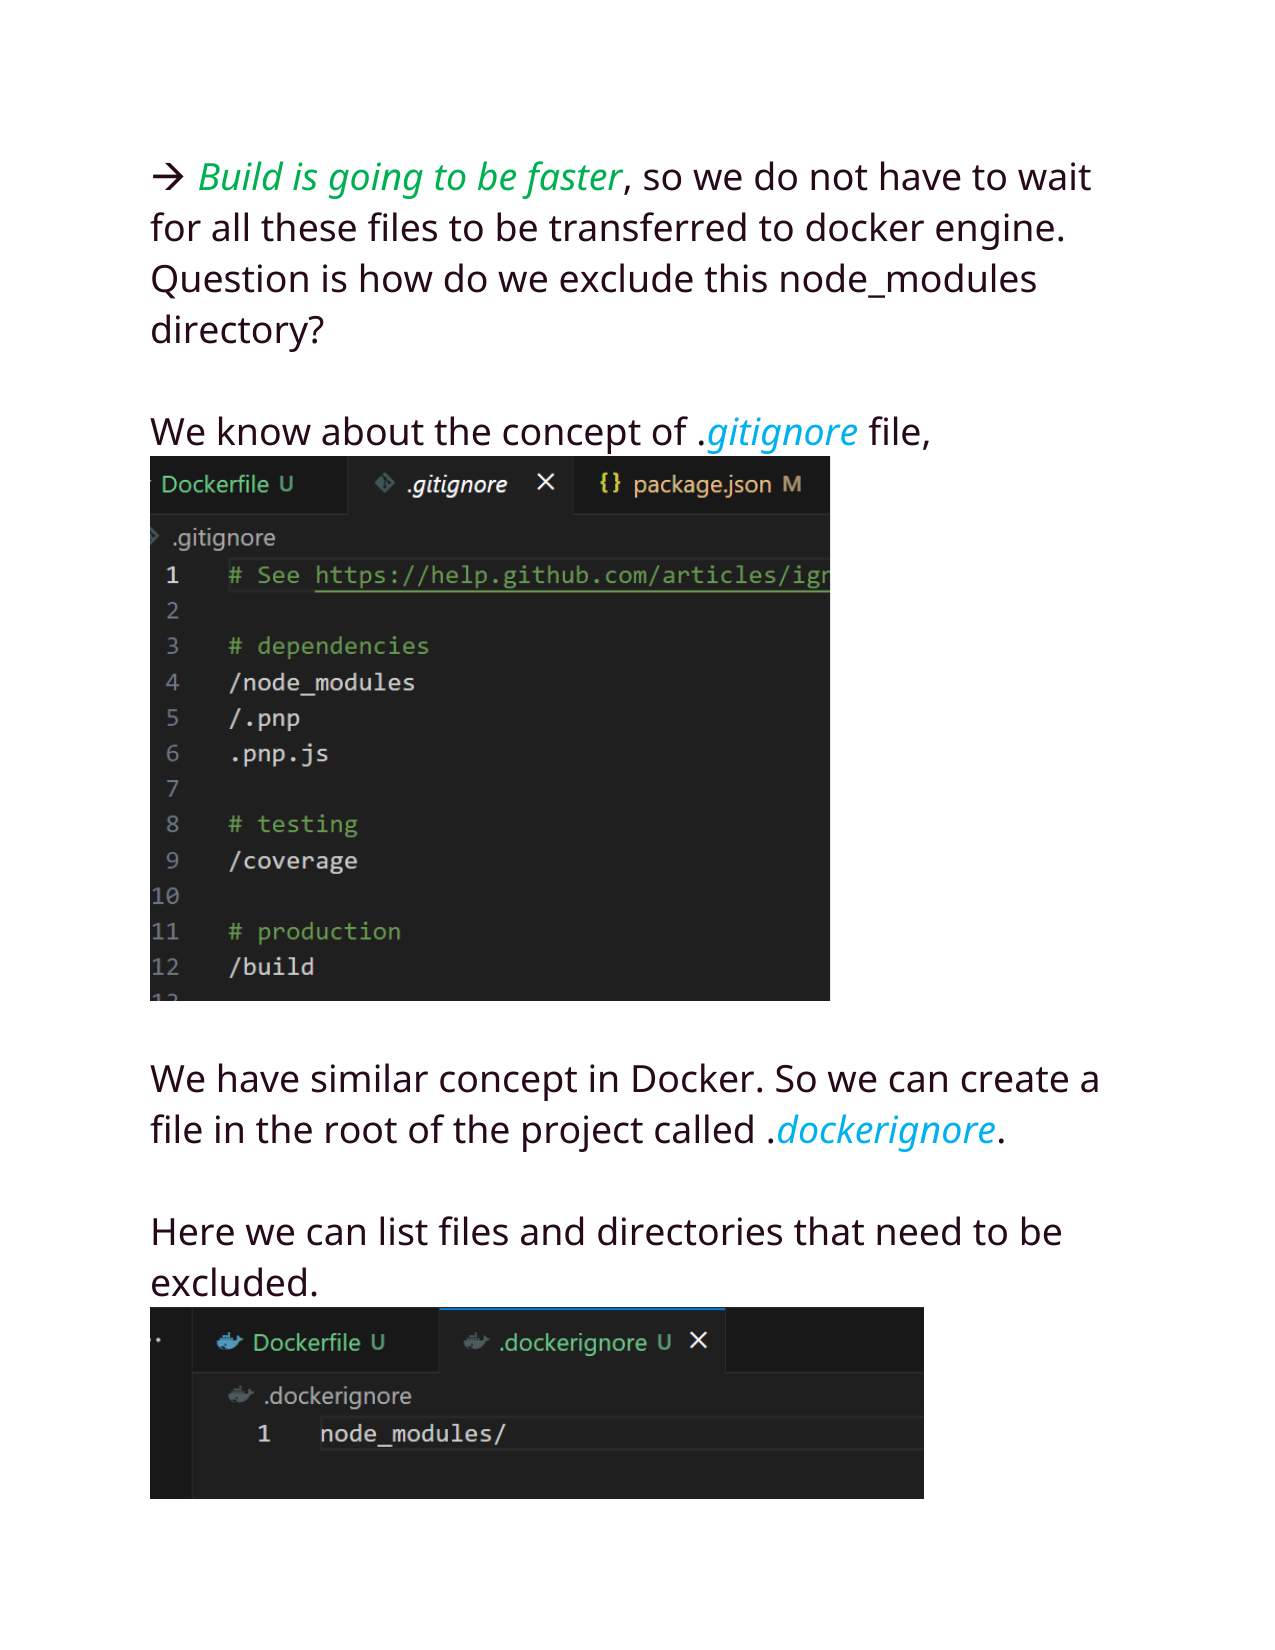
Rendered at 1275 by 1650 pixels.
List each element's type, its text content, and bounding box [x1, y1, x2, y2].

text We know about the concept of .gitignore file, [150, 405, 1125, 456]
picture [150, 1307, 924, 1499]
text We have similar concept in Docker. So we can create a file in the root of the project called .dockerignore. [150, 1052, 1125, 1154]
text Question is how do we exclude this node_modules directory? [150, 252, 1125, 354]
text Here we can list files and directories that need to be excluded. [150, 1205, 1125, 1307]
text Build is going to be faster, so we do not have to wait for all these files to be transferred to docker engine. [150, 150, 1125, 252]
picture [150, 456, 831, 1001]
